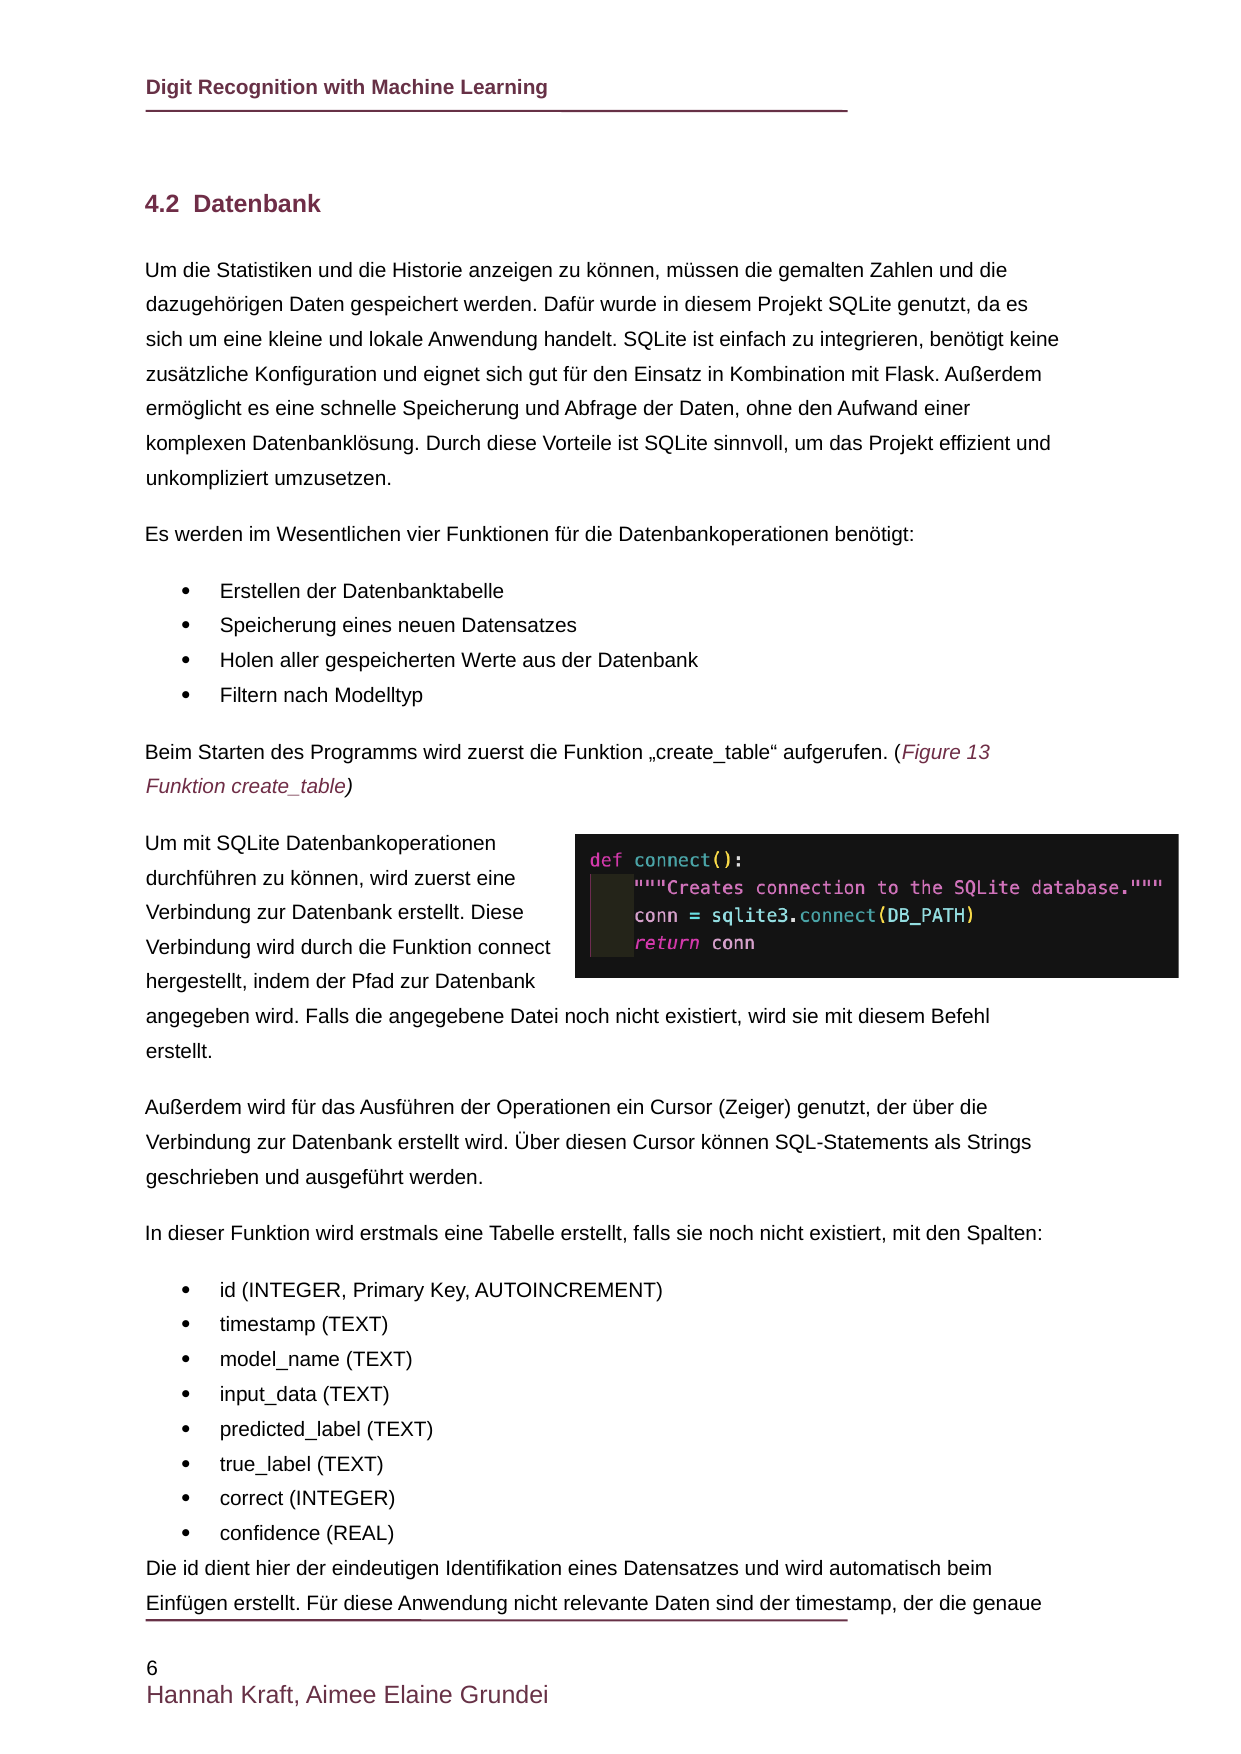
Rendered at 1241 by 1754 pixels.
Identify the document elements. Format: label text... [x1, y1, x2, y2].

list model_name (TEXT) [182, 1347, 1061, 1371]
list true_label (TEXT) [182, 1451, 1061, 1476]
list Holen aller gespeicherten Werte aus der Datenbank [182, 648, 1061, 672]
list timestamp (TEXT) [182, 1312, 1061, 1336]
text Beim Starten des Programms wird zuerst die Funktion „create_table“ aufgerufen. (Figure 13 Funktion create_table) [144, 739, 1061, 798]
list id (INTEGER, Primary Key, AUTOINCREMENT) [182, 1277, 1061, 1302]
list confidence (REAL) [182, 1521, 1061, 1545]
picture [575, 834, 1179, 978]
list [146, 1556, 1061, 1614]
list Erstellen der Datenbanktabelle [182, 578, 1061, 603]
list predicted_label (TEXT) [182, 1417, 1061, 1441]
text Außerdem wird für das Ausführen der Operationen ein Cursor (Zeiger) genutzt, der über die Verbindung zur Datenbank erstellt wird. Über diesen Cursor können SQL-Statements als Strings geschrieben und ausgeführt werden. [144, 1095, 1061, 1188]
subtitle 4.2 Datenbank [144, 189, 1099, 218]
list Speicherung eines neuen Datensatzes [182, 613, 1061, 637]
text Um die Statistiken und die Historie anzeigen zu können, müssen die gemalten Zahlen und die dazugehörigen Daten gespeichert werden. Dafür wurde in diesem Projekt SQLite genutzt, da es sich um eine kleine und lokale Anwendung handelt. SQLite ist einfach zu integrieren, benötigt keine zusätzliche Konfiguration und eignet sich gut für den Einsatz in Kombination mit Flask. Außerdem ermöglicht es eine schnelle Speicherung und Abfrage der Daten, ohne den Aufwand einer komplexen Datenbanklösung. Durch diese Vorteile ist SQLite sinnvoll, um das Projekt effizient und unkompliziert umzusetzen. [144, 257, 1061, 489]
list correct (INTEGER) [182, 1486, 1061, 1510]
list Filtern nach Modelltyp [182, 683, 1061, 707]
list input_data (TEXT) [182, 1382, 1061, 1406]
text Es werden im Wesentlichen vier Funktionen für die Datenbankoperationen benötigt: [144, 522, 1061, 546]
text In dieser Funktion wird erstmals eine Tabelle erstellt, falls sie noch nicht existiert, mit den Spalten: [144, 1221, 1061, 1245]
